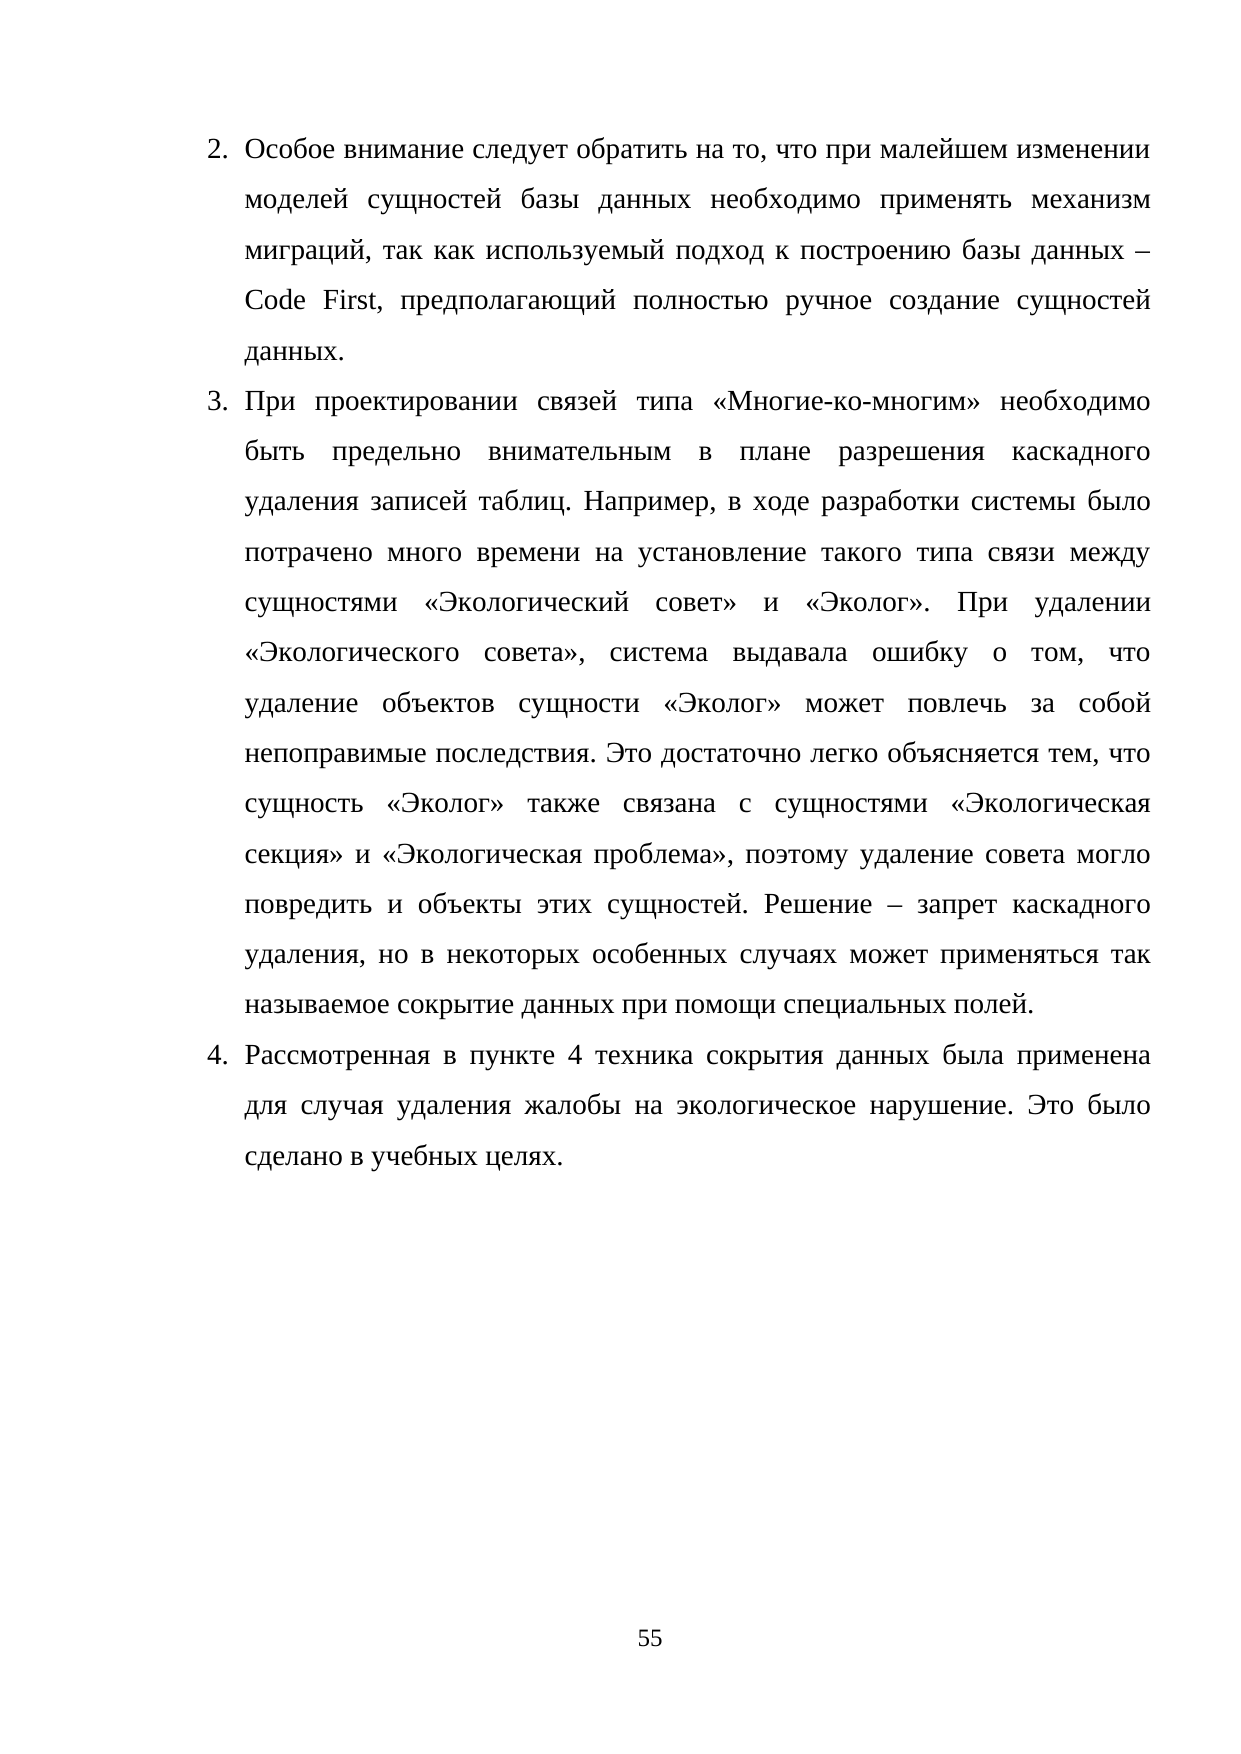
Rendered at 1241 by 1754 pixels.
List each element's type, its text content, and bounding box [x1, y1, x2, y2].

list При проектировании связей типа «Многие-ко-многим» необходимо быть предельно внимательным в плане разрешения каскадного удаления записей таблиц. Например, в ходе разработки системы было потрачено много времени на установление такого типа связи между сущностями «Экологический совет» и «Эколог». При удалении «Экологического совета», система выдавала ошибку о том, что удаление объектов сущности «Эколог» может повлечь за собой непоправимые последствия. Это достаточно легко объясняется тем, что сущность «Эколог» также связана с сущностями «Экологическая секция» и «Экологическая проблема», поэтому удаление совета могло повредить и объекты этих сущностей. Решение – запрет каскадного удаления, но в некоторых особенных случаях может применяться так называемое сокрытие данных при помощи специальных полей. [207, 383, 1152, 1020]
list Рассмотренная в пункте 4 техника сокрытия данных была применена для случая удаления жалобы на экологическое нарушение. Это было сделано в учебных целях. [207, 1037, 1152, 1171]
list Особое внимание следует обратить на то, что при малейшем изменении моделей сущностей базы данных необходимо применять механизм миграций, так как используемый подход к построению базы данных – Code First, предполагающий полностью ручное создание сущностей данных. [207, 131, 1152, 366]
